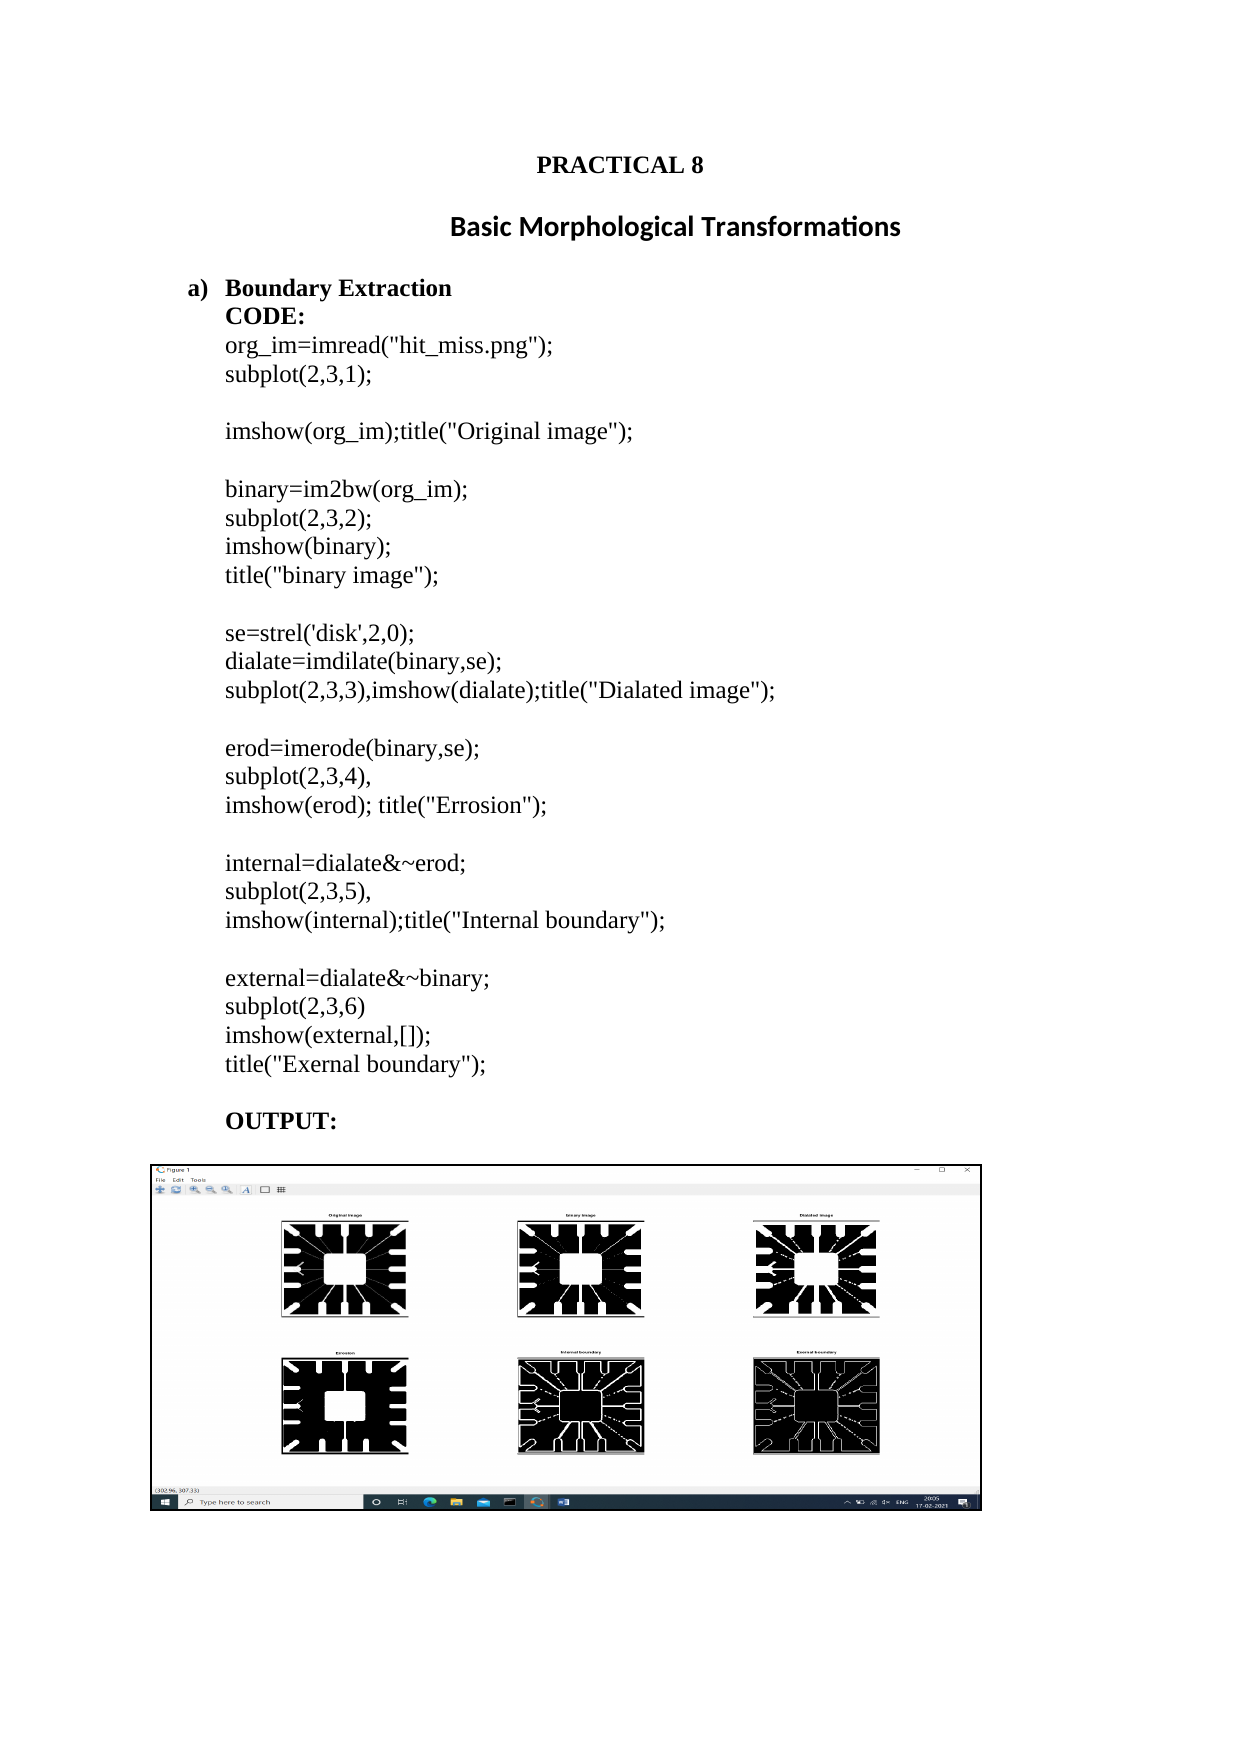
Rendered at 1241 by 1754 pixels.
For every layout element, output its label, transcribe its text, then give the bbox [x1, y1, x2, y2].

list se=strel('disk',2,0); [225, 618, 1090, 646]
list subplot(2,3,2); [225, 503, 1090, 531]
list imshow(external,[]); [225, 1020, 1090, 1049]
list imshow(binary); [225, 531, 1090, 560]
list subplot(2,3,5), [225, 876, 1090, 905]
list title("binary image"); [225, 560, 1090, 589]
list imshow(org_im);title("Original image"); [225, 416, 1090, 445]
list imshow(internal);title("Internal boundary"); [225, 905, 1090, 934]
list subplot(2,3,4), [225, 761, 1090, 790]
list OUTPUT: [225, 1106, 1090, 1135]
list org_im=imread("hit_miss.png"); [225, 330, 1090, 359]
list subplot(2,3,3),imshow(dialate);title("Dialated image"); [225, 675, 1090, 704]
list binary=im2bw(org_im); [225, 474, 1090, 503]
list external=dialate&~binary; [225, 963, 1090, 991]
list dialate=imdilate(binary,se); [225, 646, 1090, 675]
list imshow(erod); title("Errosion"); [225, 790, 1090, 819]
list erod=imerode(binary,se); [225, 733, 1090, 761]
picture [152, 1166, 980, 1509]
list internal=dialate&~erod; [225, 848, 1090, 876]
list title("Exernal boundary"); [225, 1049, 1090, 1078]
list subplot(2,3,6) [225, 991, 1090, 1020]
text Basic Morphological Transformations [375, 208, 1090, 243]
list CODE: [225, 301, 1090, 330]
list subplot(2,3,1); [225, 359, 1090, 388]
list Boundary Extraction [187, 273, 1090, 301]
text PRACTICAL 8 [150, 150, 1090, 179]
